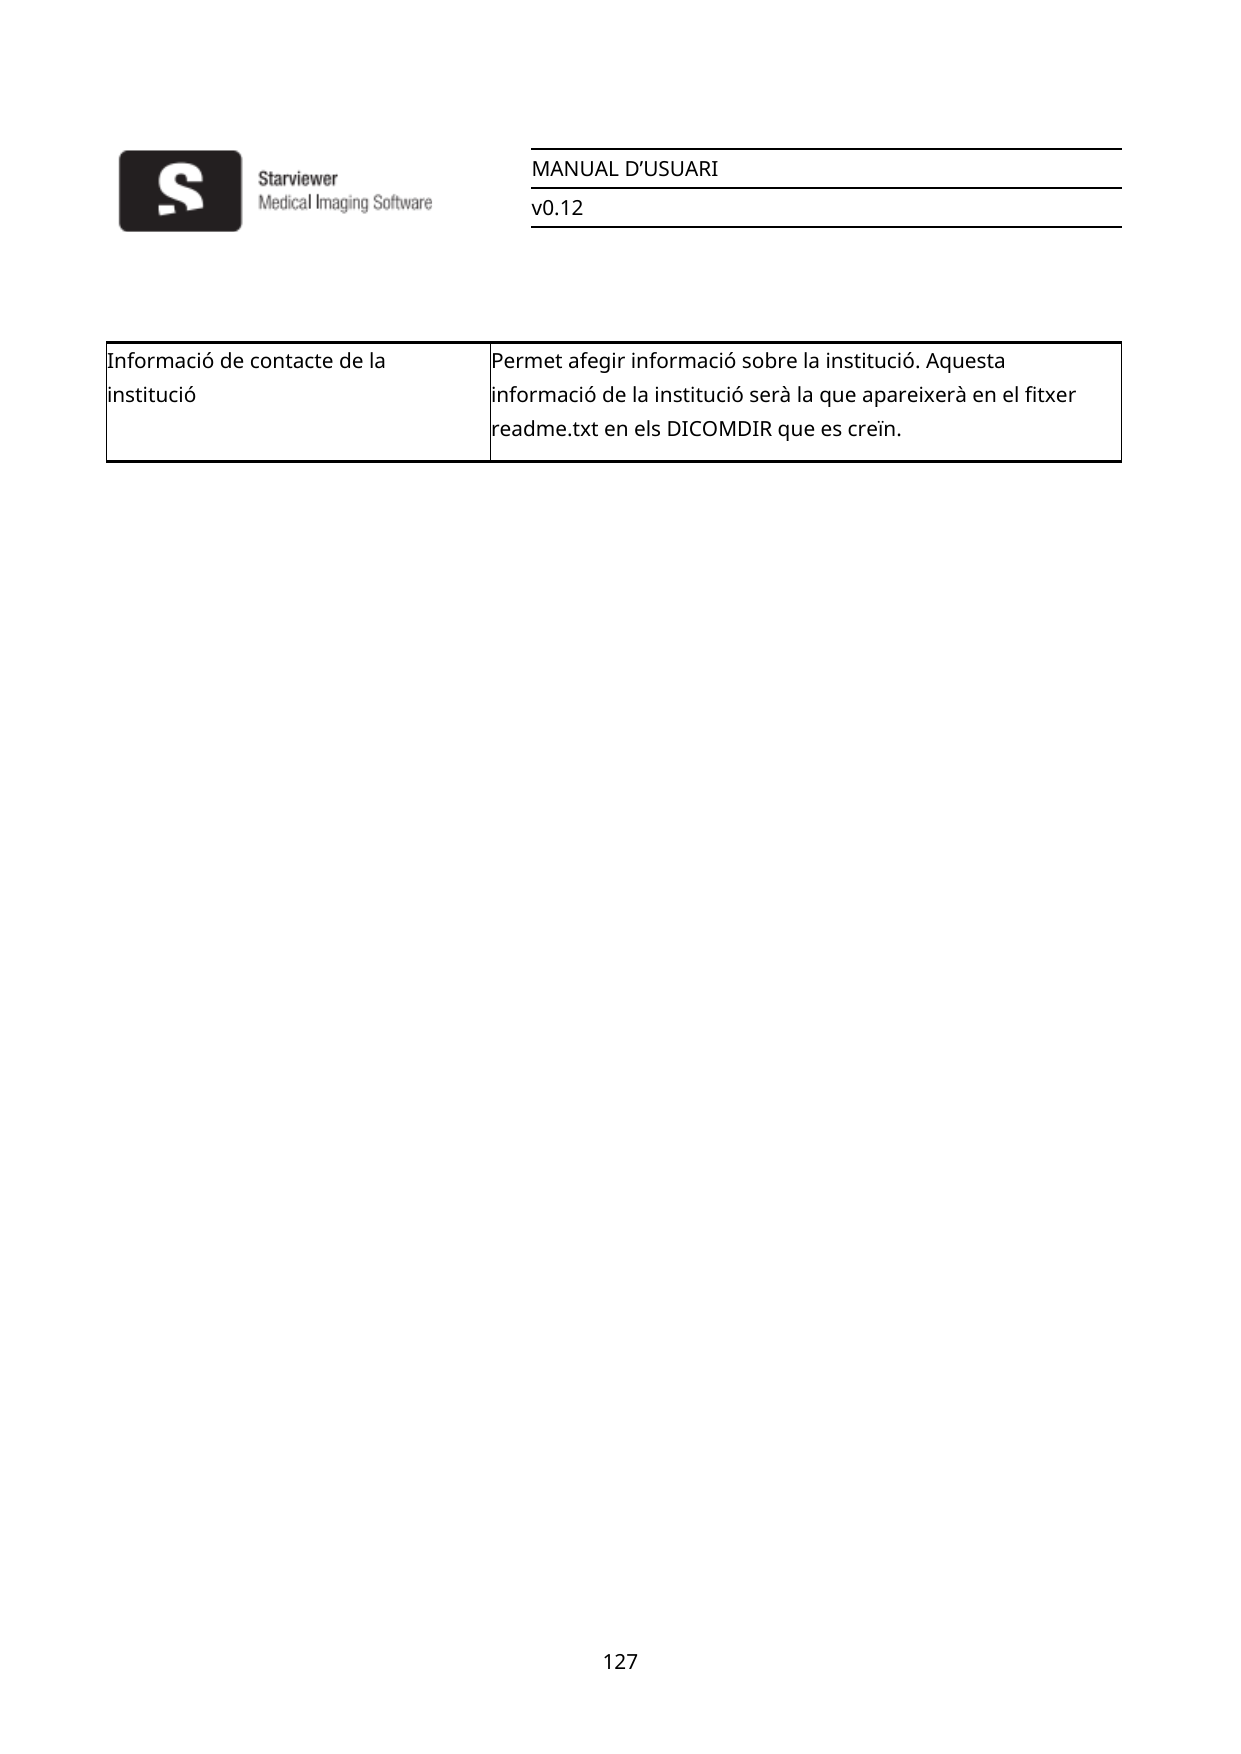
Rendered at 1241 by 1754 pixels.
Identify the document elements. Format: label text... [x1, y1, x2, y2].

table_cell Informació de contacte de la institució [107, 344, 490, 459]
table_cell Permet afegir informació sobre la institució. Aquesta informació de la institució serà la que apareixerà en el fitxer readme.txt en els DICOMDIR que es creïn. [491, 344, 1121, 459]
